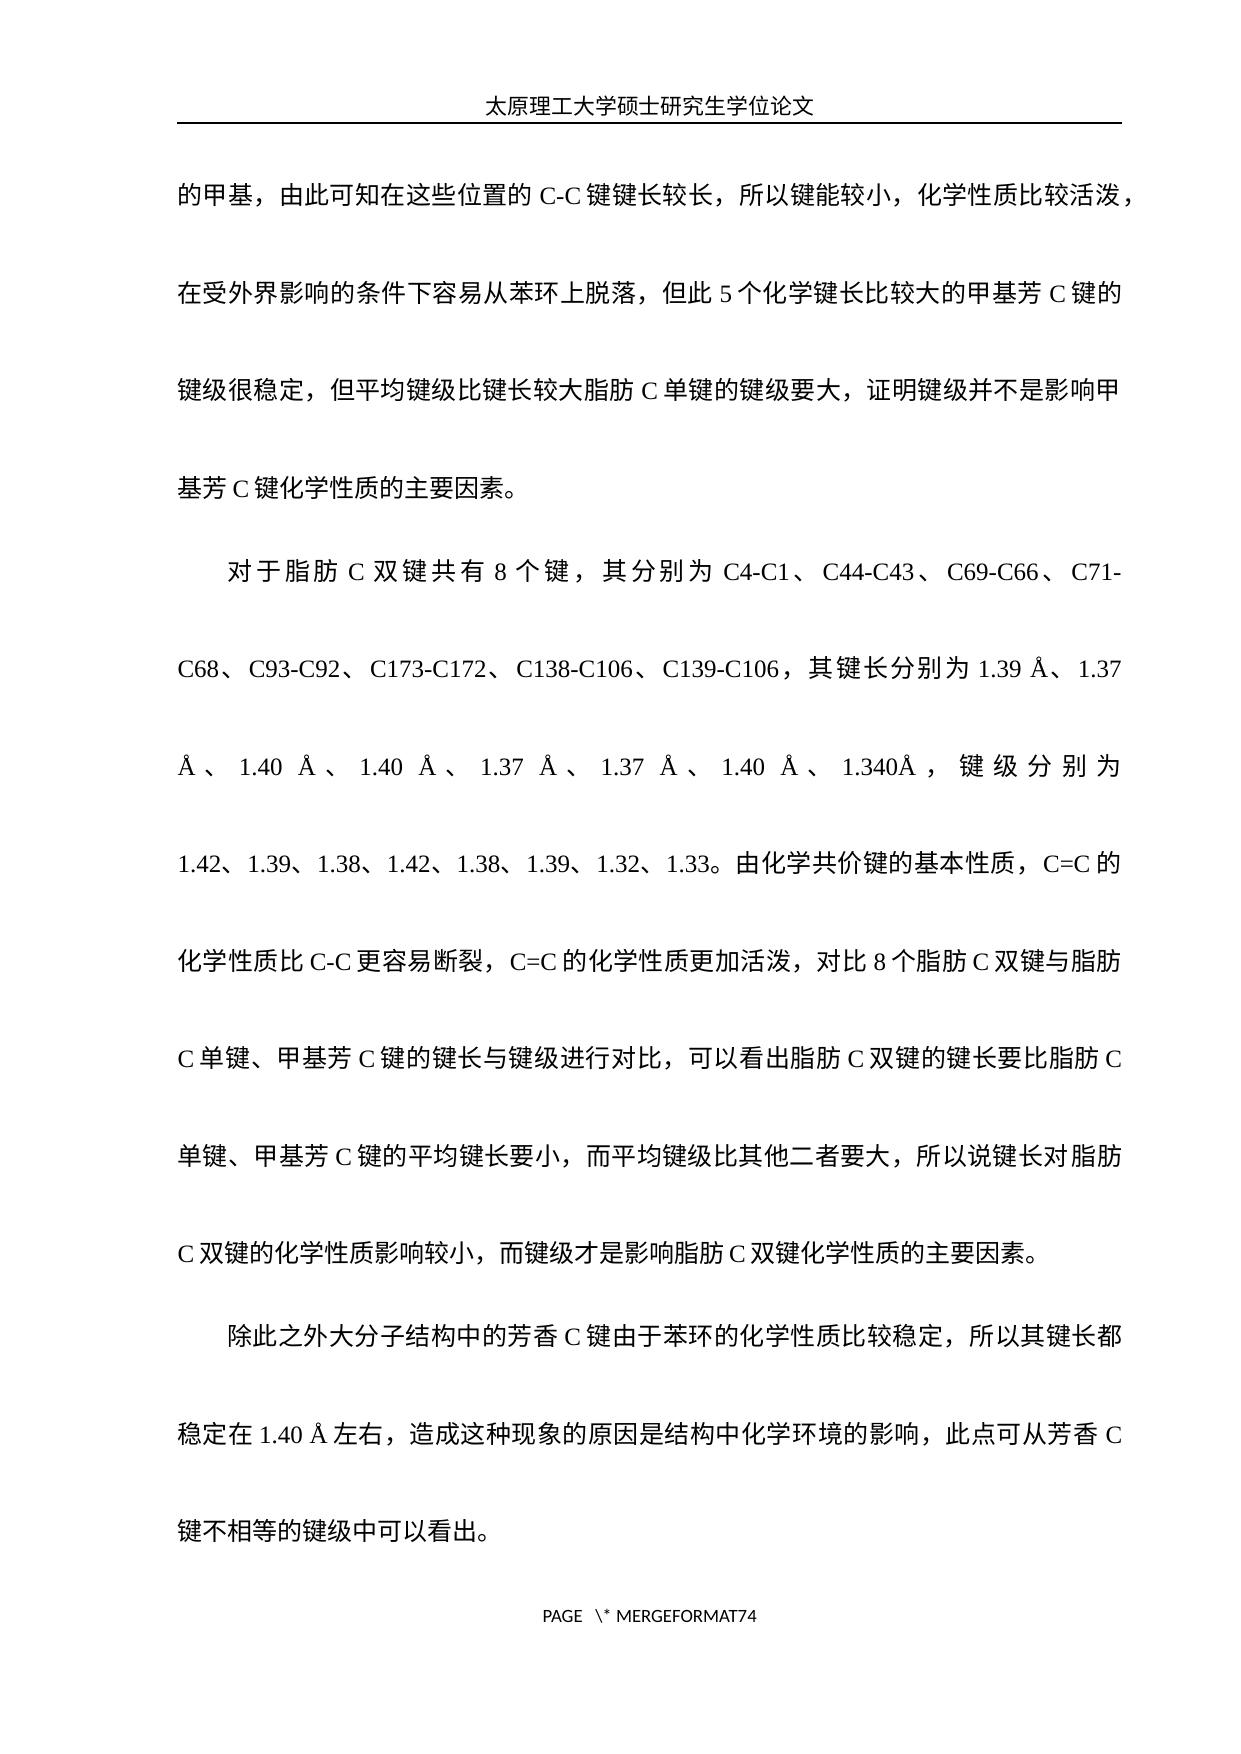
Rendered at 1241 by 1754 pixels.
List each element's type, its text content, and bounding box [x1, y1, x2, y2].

text 除此之外大分子结构中的芳香C键由于苯环的化学性质比较稳定，所以其键长都稳定在1.40 Å左右，造成这种现象的原因是结构中化学环境的影响，此点可从芳香C键不相等的键级中可以看出。 [177, 1302, 1122, 1562]
text 对于脂肪C双键共有8个键，其分别为C4-C1、C44-C43、C69-C66、C71-C68、C93-C92、C173-C172、C138-C106、C139-C106，其键长分别为1.39 Å、1.37 Å、1.40 Å、1.40 Å、1.37 Å、1.37 Å、1.40 Å、1.340Å，键级分别为1.42、1.39、1.38、1.42、1.38、1.39、1.32、1.33。由化学共价键的基本性质，C=C的化学性质比C-C更容易断裂，C=C的化学性质更加活泼，对比8个脂肪C双键与脂肪C单键、甲基芳C键的键长与键级进行对比，可以看出脂肪C双键的键长要比脂肪C单键、甲基芳C键的平均键长要小，而平均键级比其他二者要大，所以说键长对脂肪C双键的化学性质影响较小，而键级才是影响脂肪C双键化学性质的主要因素。 [177, 537, 1122, 1284]
